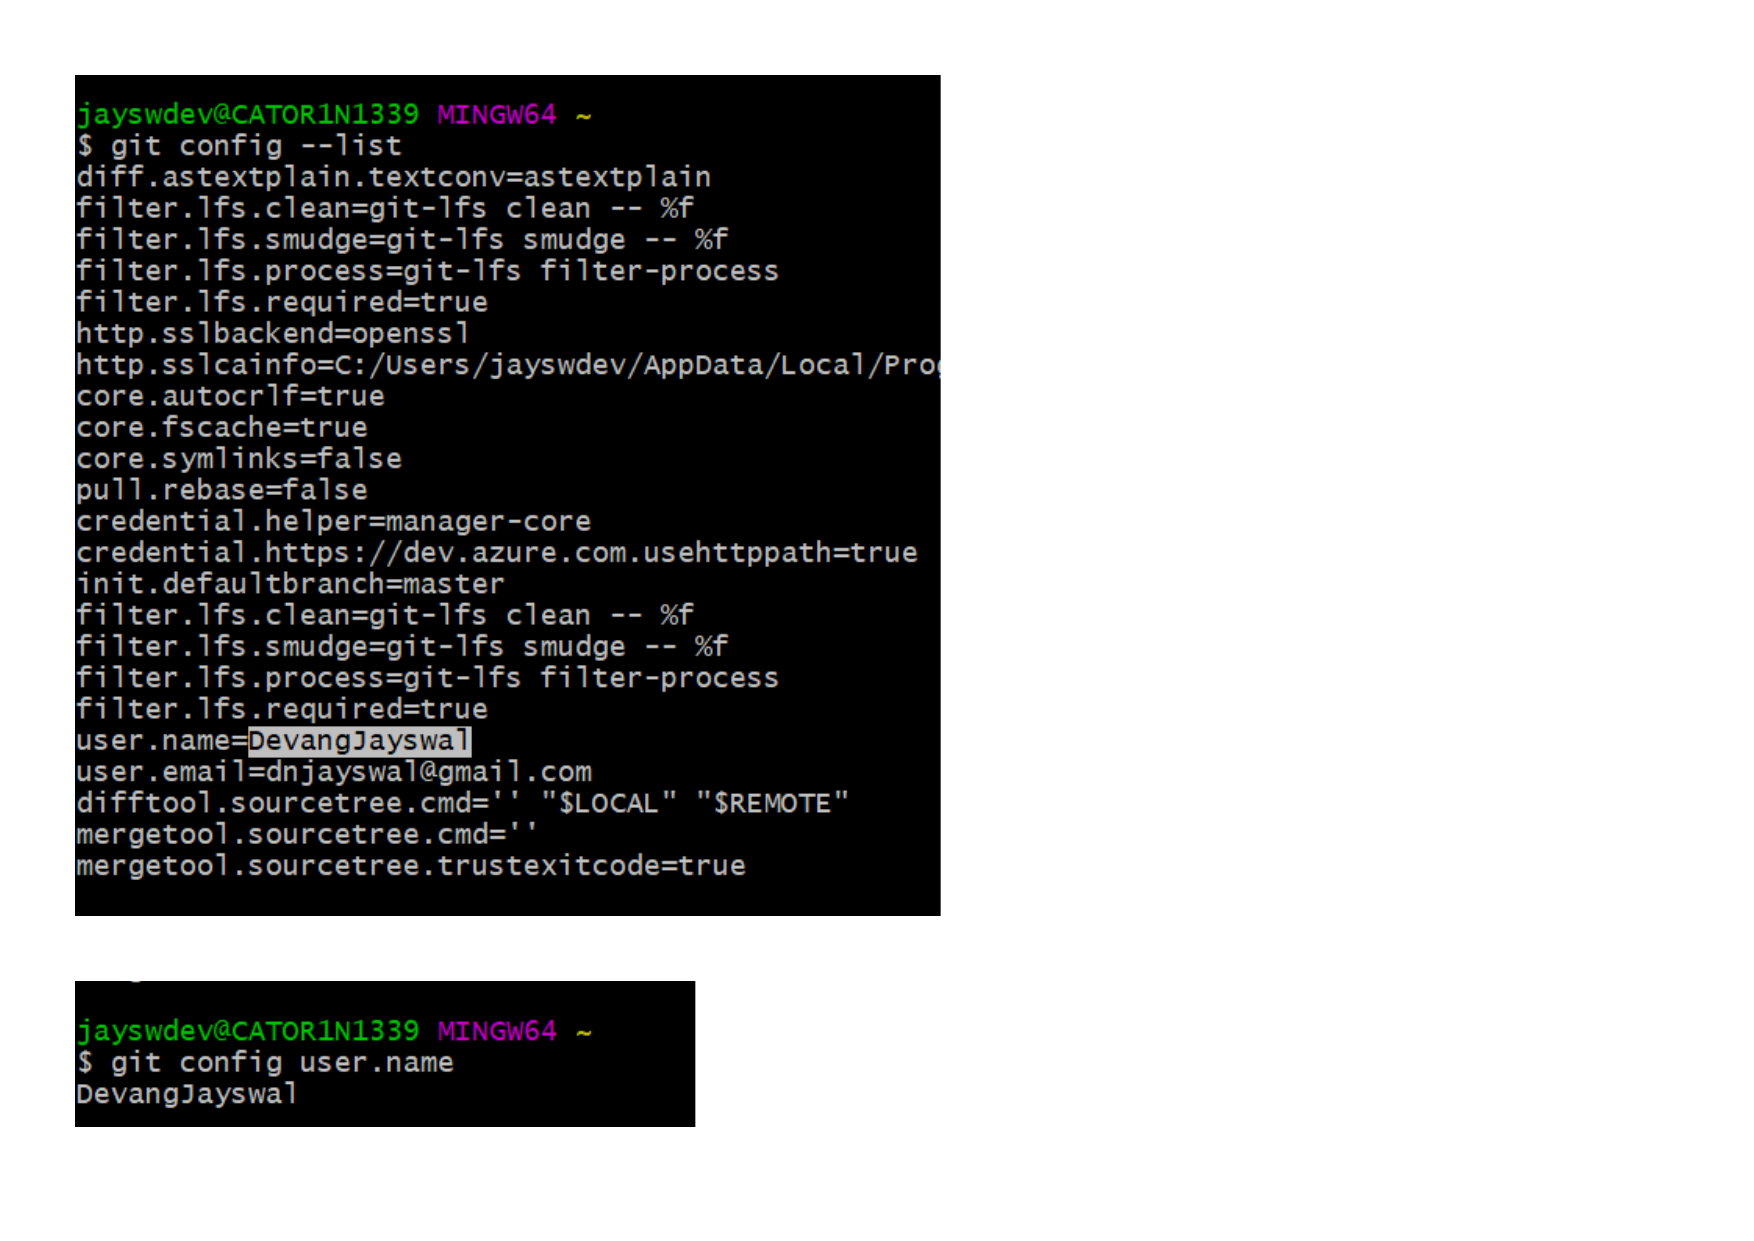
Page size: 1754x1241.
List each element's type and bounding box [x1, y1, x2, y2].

picture [75, 75, 941, 916]
picture [75, 981, 696, 1127]
